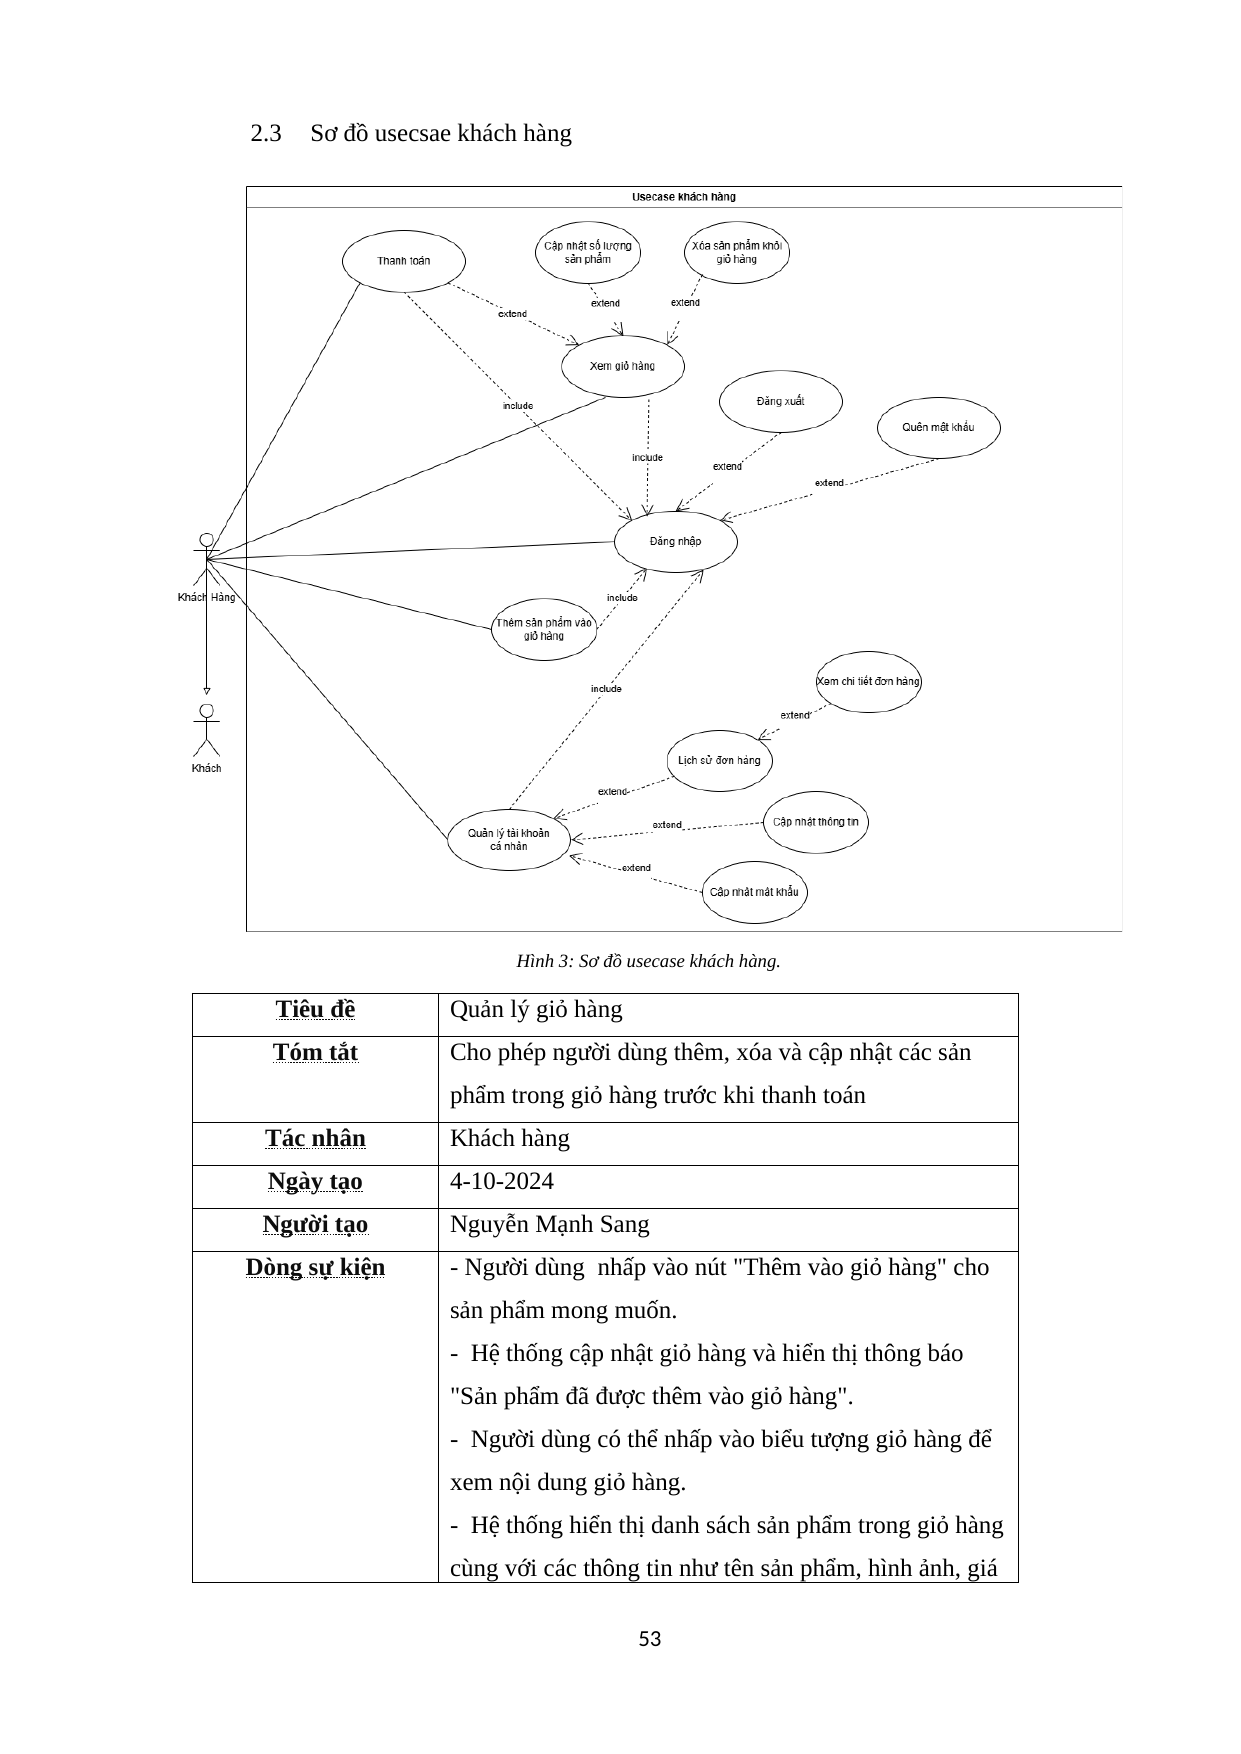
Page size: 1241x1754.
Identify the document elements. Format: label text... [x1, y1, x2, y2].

subtitle Sơ đồ usecsae khách hàng [250, 118, 1122, 147]
table_header Quản lý giỏ hàng [439, 994, 1018, 1036]
table_cell 4-10-2024 [439, 1166, 1018, 1208]
picture [177, 186, 1123, 932]
table_cell Dòng sự kiện [193, 1252, 438, 1582]
table_cell Khách hàng [439, 1123, 1018, 1165]
table_cell Tác nhân [193, 1123, 438, 1165]
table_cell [439, 1252, 1018, 1582]
table_header Tiêu đề [193, 994, 438, 1036]
table_cell Nguyễn Mạnh Sang [439, 1209, 1018, 1251]
table_cell Cho phép người dùng thêm, xóa và cập nhật các sản phẩm trong giỏ hàng trước khi thanh toán [439, 1037, 1018, 1122]
table_cell Người tạo [193, 1209, 438, 1251]
text Hình 3: Sơ đồ usecase khách hàng. [177, 950, 1122, 972]
table_cell Tóm tắt [193, 1037, 438, 1122]
table_cell Ngày tạo [193, 1166, 438, 1208]
